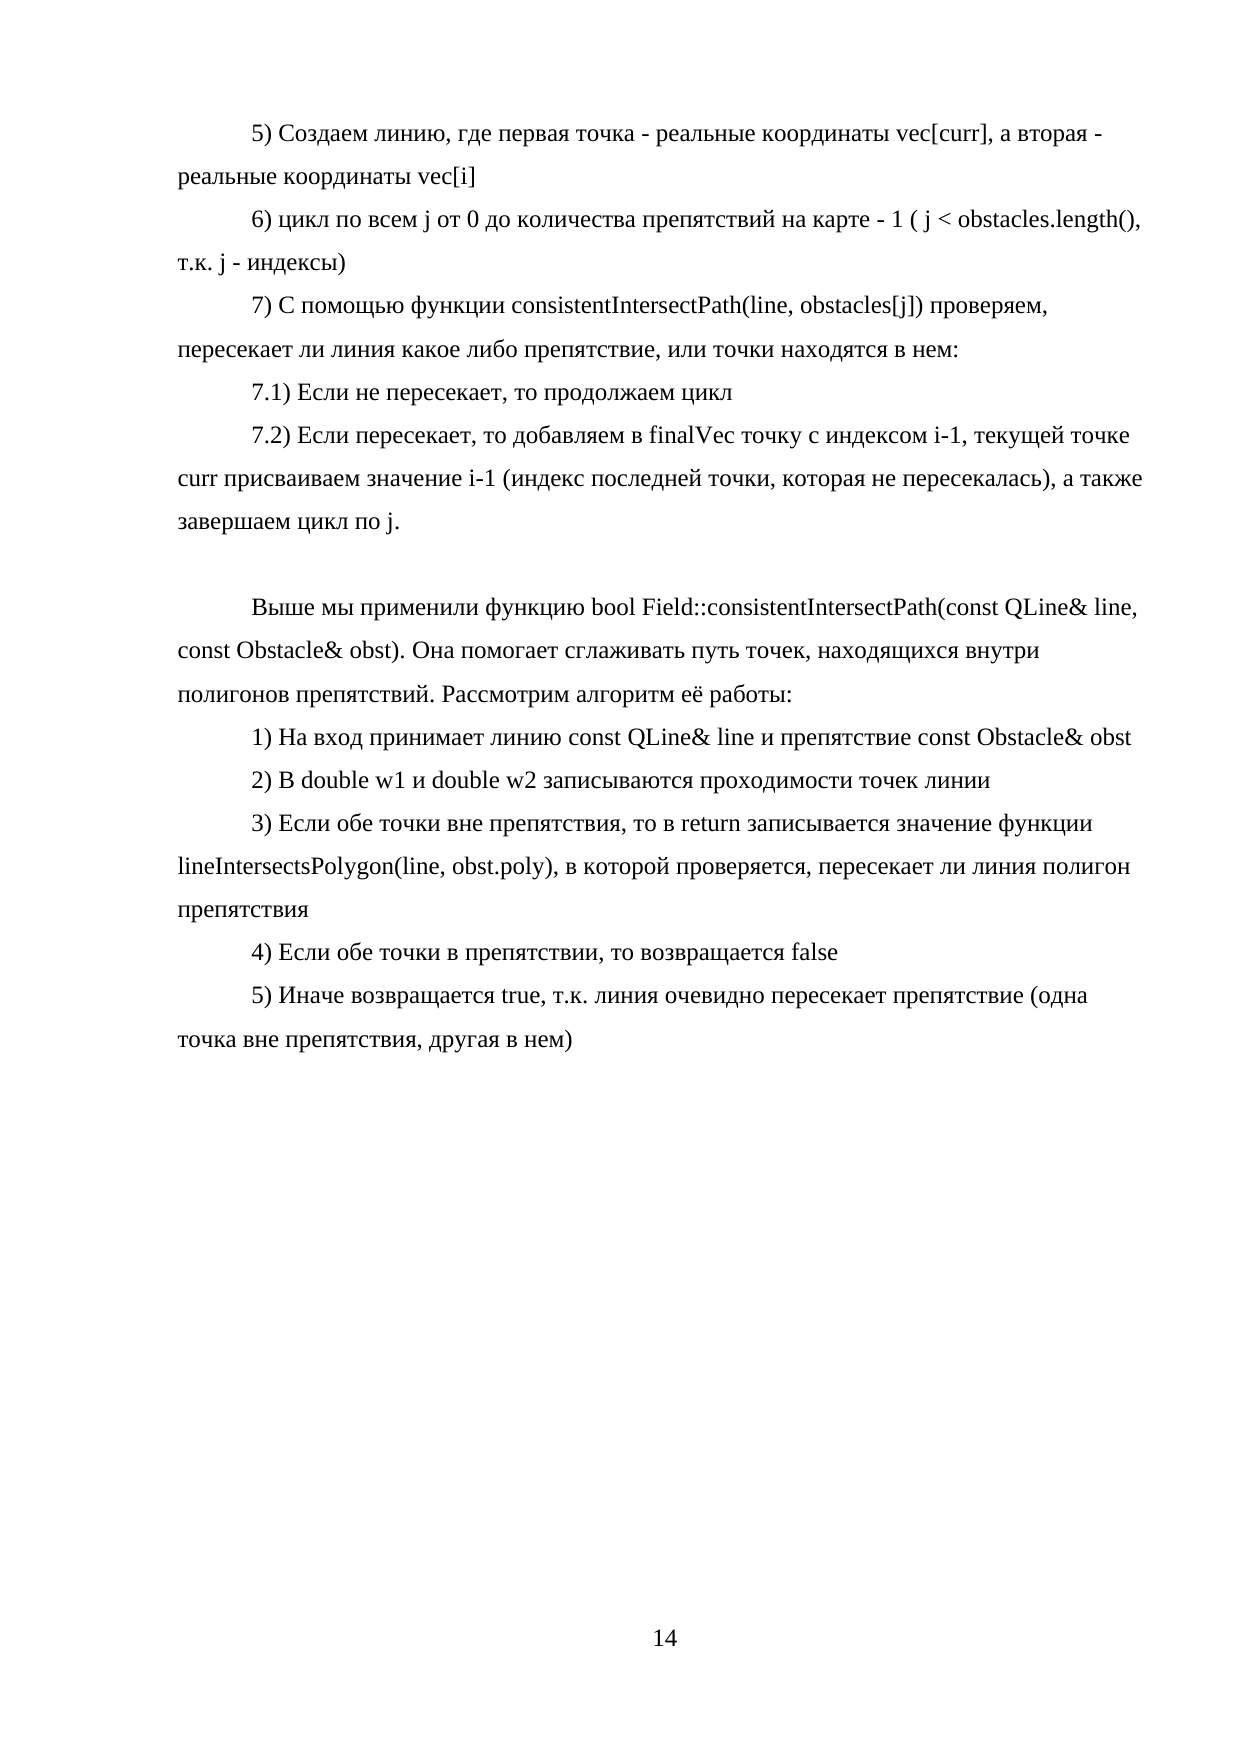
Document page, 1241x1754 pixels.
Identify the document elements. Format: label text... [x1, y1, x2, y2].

text 4) Если обе точки в препятствии, то возвращается false [177, 937, 1152, 966]
text 6) цикл по всем j от 0 до количества препятствий на карте - 1 ( j < obstacles.length(), т.к. j - индексы) [177, 204, 1152, 276]
text 1) На вход принимает линию const QLine& line и препятствие const Obstacle& obst [177, 722, 1152, 751]
text 3) Если обе точки вне препятствия, то в return записывается значение функции lineIntersectsPolygon(line, obst.poly), в которой проверяется, пересекает ли линия полигон препятствия [177, 808, 1152, 923]
text 5) Создаем линию, где первая точка - реальные координаты vec[curr], а вторая - реальные координаты vec[i] [177, 118, 1152, 190]
text 7.1) Если не пересекает, то продолжаем цикл [177, 377, 1152, 406]
text 5) Иначе возвращается true, т.к. линия очевидно пересекает препятствие (одна точка вне препятствия, другая в нем) [177, 981, 1152, 1052]
text 7.2) Если пересекает, то добавляем в finalVec точку с индексом i-1, текущей точке curr присваиваем значение i-1 (индекс последней точки, которая не пересекалась), а также завершаем цикл по j. [177, 420, 1152, 535]
text Выше мы применили функцию bool Field::consistentIntersectPath(const QLine& line, const Obstacle& obst). Она помогает сглаживать путь точек, находящихся внутри полигонов препятствий. Рассмотрим алгоритм её работы: [177, 592, 1152, 707]
text 7) С помощью функции consistentIntersectPath(line, obstacles[j]) проверяем, пересекает ли линия какое либо препятствие, или точки находятся в нем: [177, 291, 1152, 362]
text 2) В double w1 и double w2 записываются проходимости точек линии [177, 765, 1152, 794]
